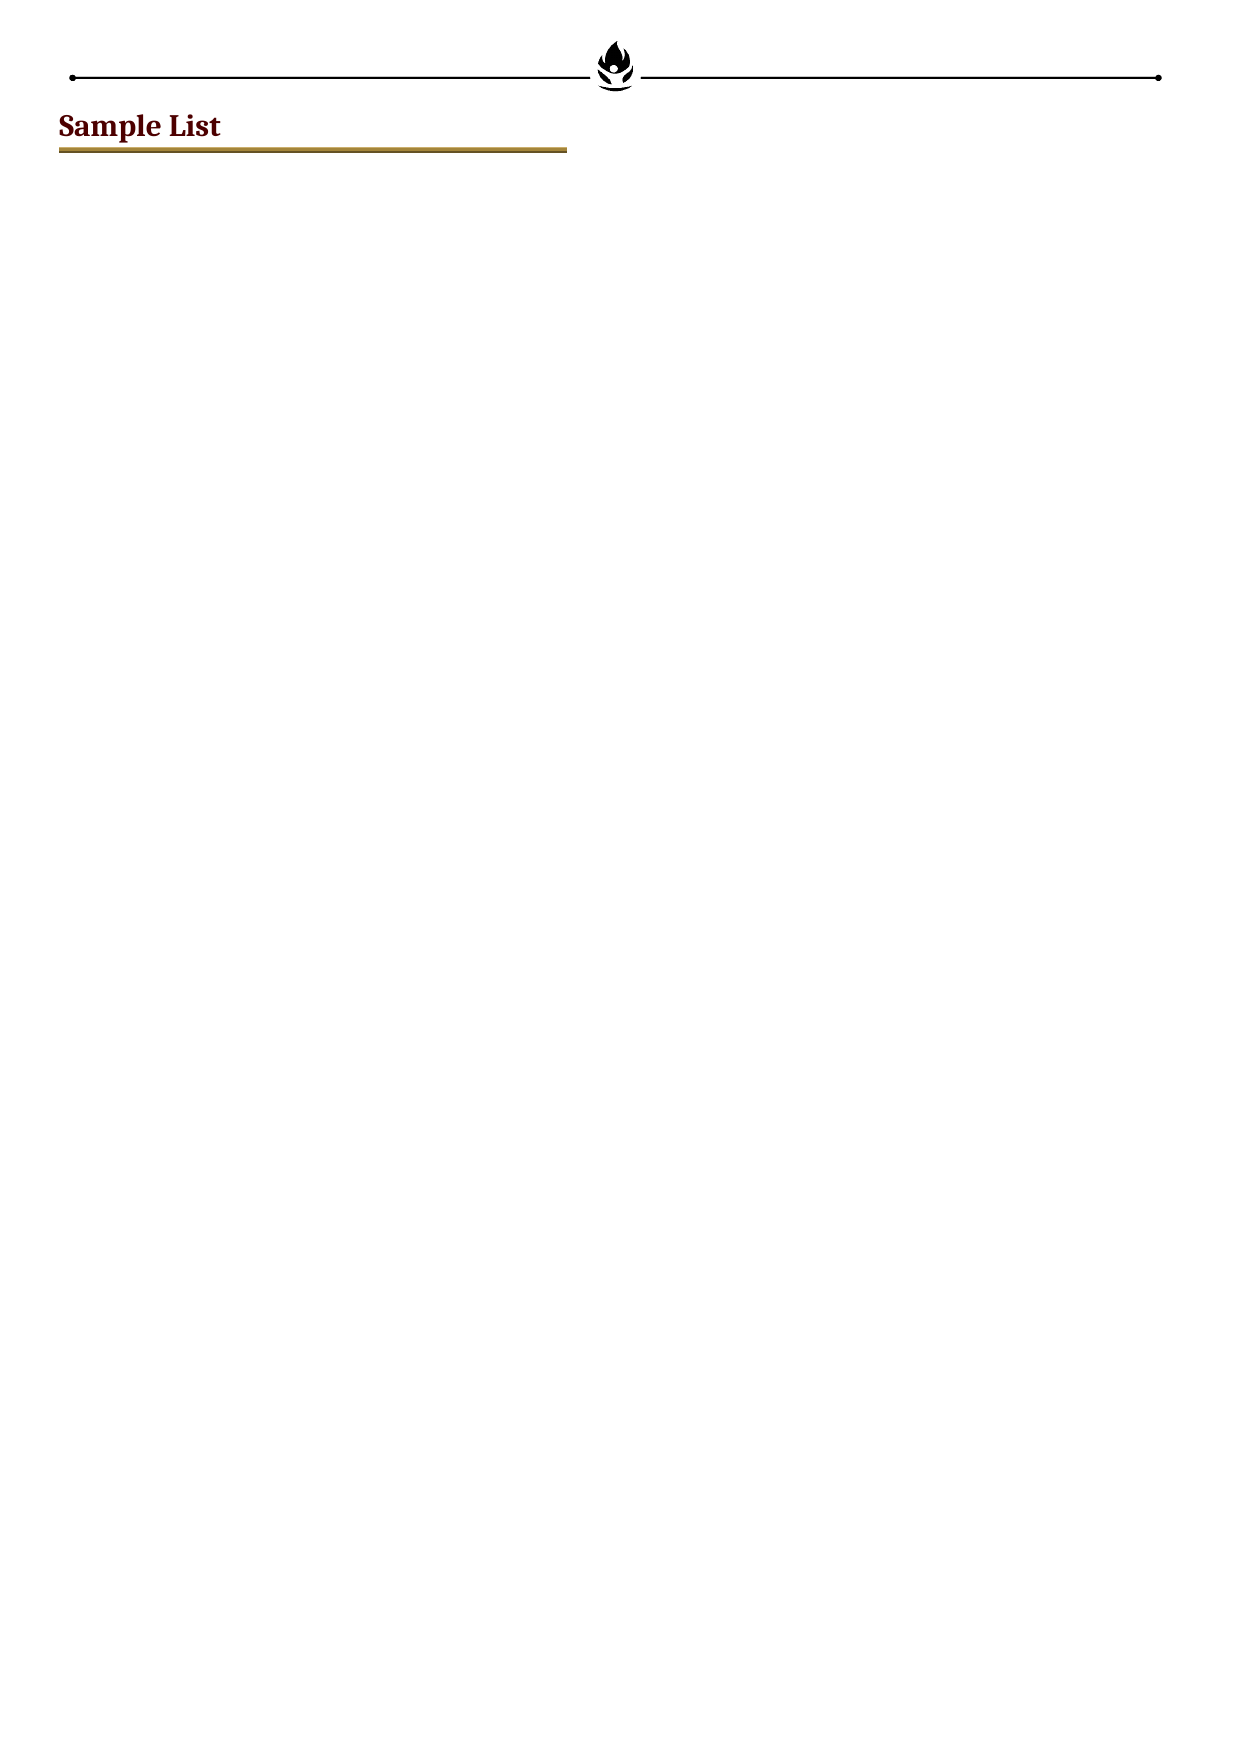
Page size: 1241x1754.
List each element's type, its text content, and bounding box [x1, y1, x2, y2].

text Sample List [59, 109, 567, 147]
